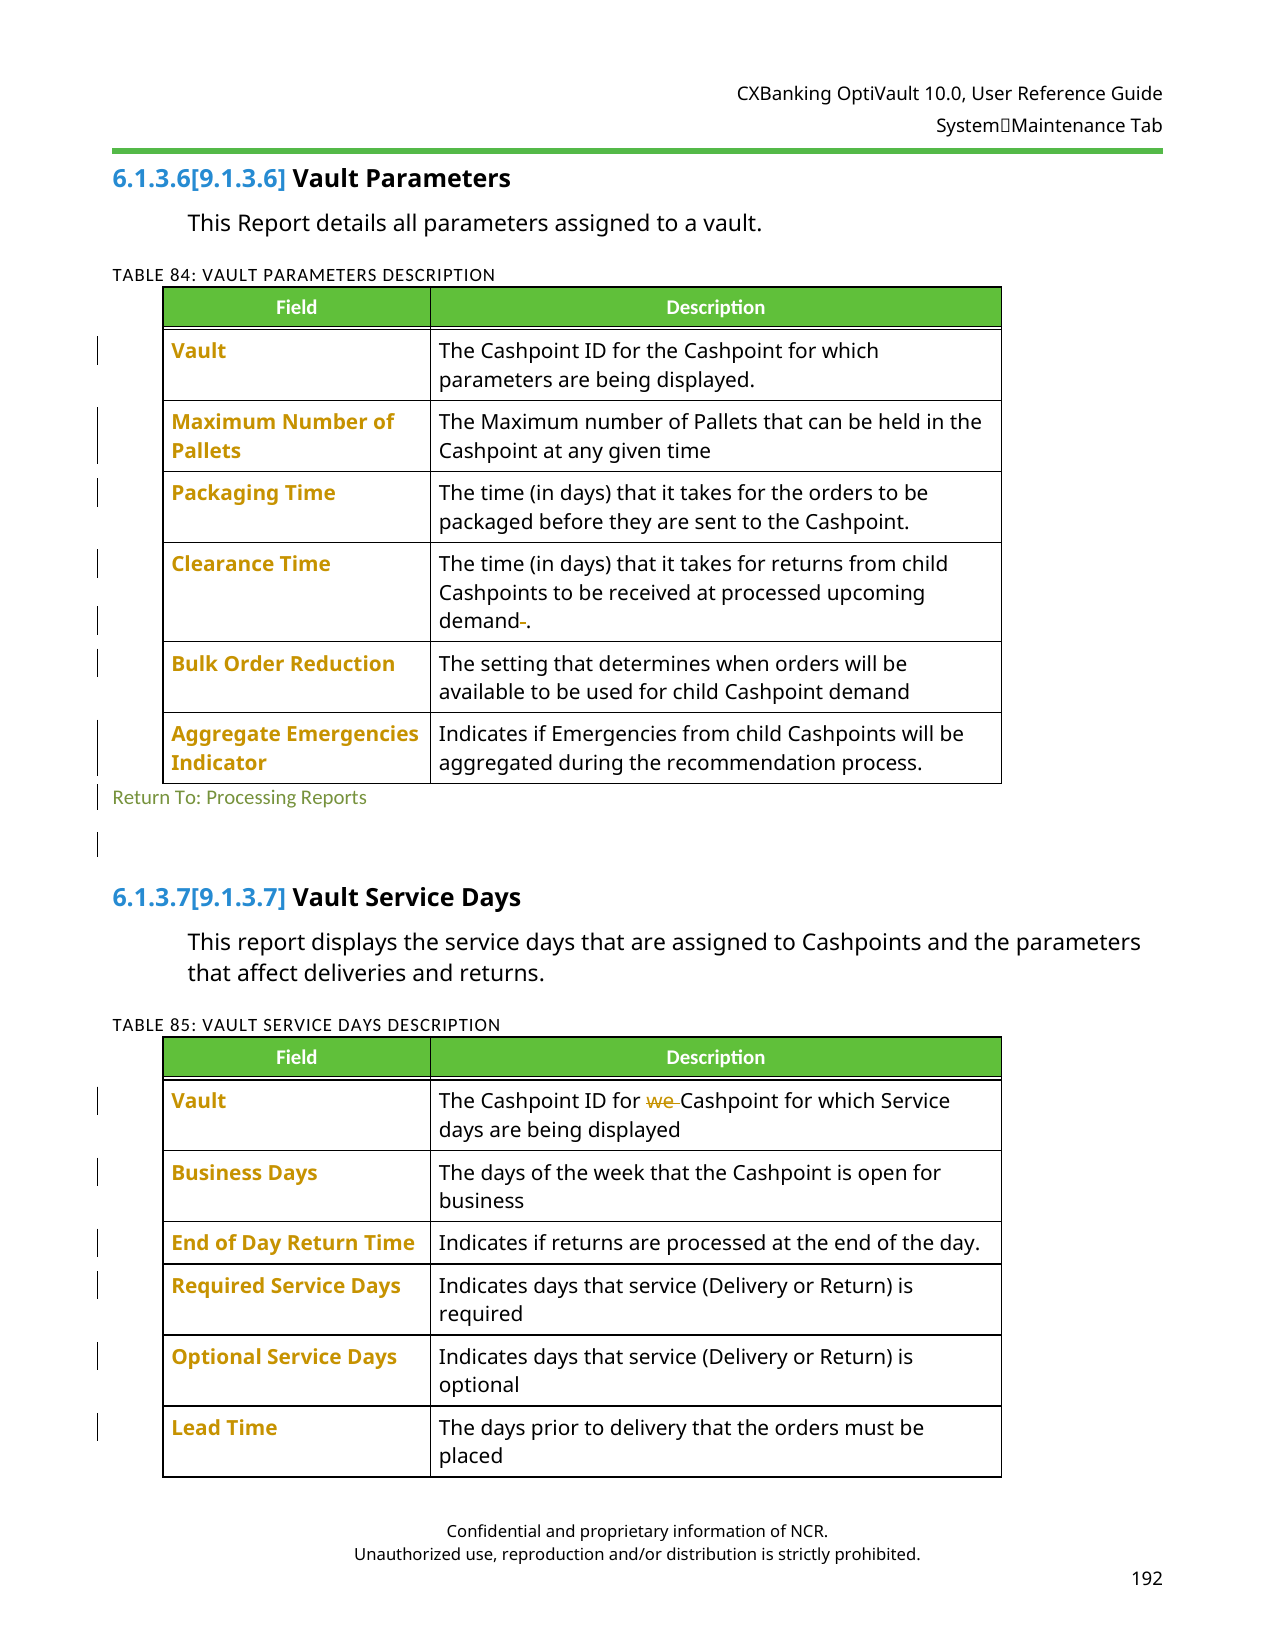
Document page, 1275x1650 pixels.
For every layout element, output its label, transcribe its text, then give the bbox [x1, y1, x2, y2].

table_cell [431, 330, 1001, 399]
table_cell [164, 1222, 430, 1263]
subtitle Vault Parameters [112, 160, 1163, 194]
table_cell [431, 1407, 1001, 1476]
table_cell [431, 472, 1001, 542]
text This report displays the service days that are assigned to Cashpoints and the parameters that affect deliveries and returns. [187, 926, 1163, 988]
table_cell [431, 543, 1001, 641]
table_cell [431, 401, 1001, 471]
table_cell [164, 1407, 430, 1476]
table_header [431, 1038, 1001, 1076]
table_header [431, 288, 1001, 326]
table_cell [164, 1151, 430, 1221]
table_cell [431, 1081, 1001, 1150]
text Return To: Processing Reports [112, 784, 1163, 810]
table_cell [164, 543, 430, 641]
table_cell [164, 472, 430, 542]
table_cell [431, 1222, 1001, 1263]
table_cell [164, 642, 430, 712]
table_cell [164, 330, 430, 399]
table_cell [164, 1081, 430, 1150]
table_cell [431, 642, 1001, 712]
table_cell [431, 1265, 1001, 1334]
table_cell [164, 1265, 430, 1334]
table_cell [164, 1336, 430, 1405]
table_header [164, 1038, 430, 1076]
text This Report details all parameters assigned to a vault. [187, 207, 1163, 238]
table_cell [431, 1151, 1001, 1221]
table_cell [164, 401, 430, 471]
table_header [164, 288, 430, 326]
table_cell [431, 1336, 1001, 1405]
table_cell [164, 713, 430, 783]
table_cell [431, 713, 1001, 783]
subtitle Vault Service Days [112, 879, 1163, 913]
